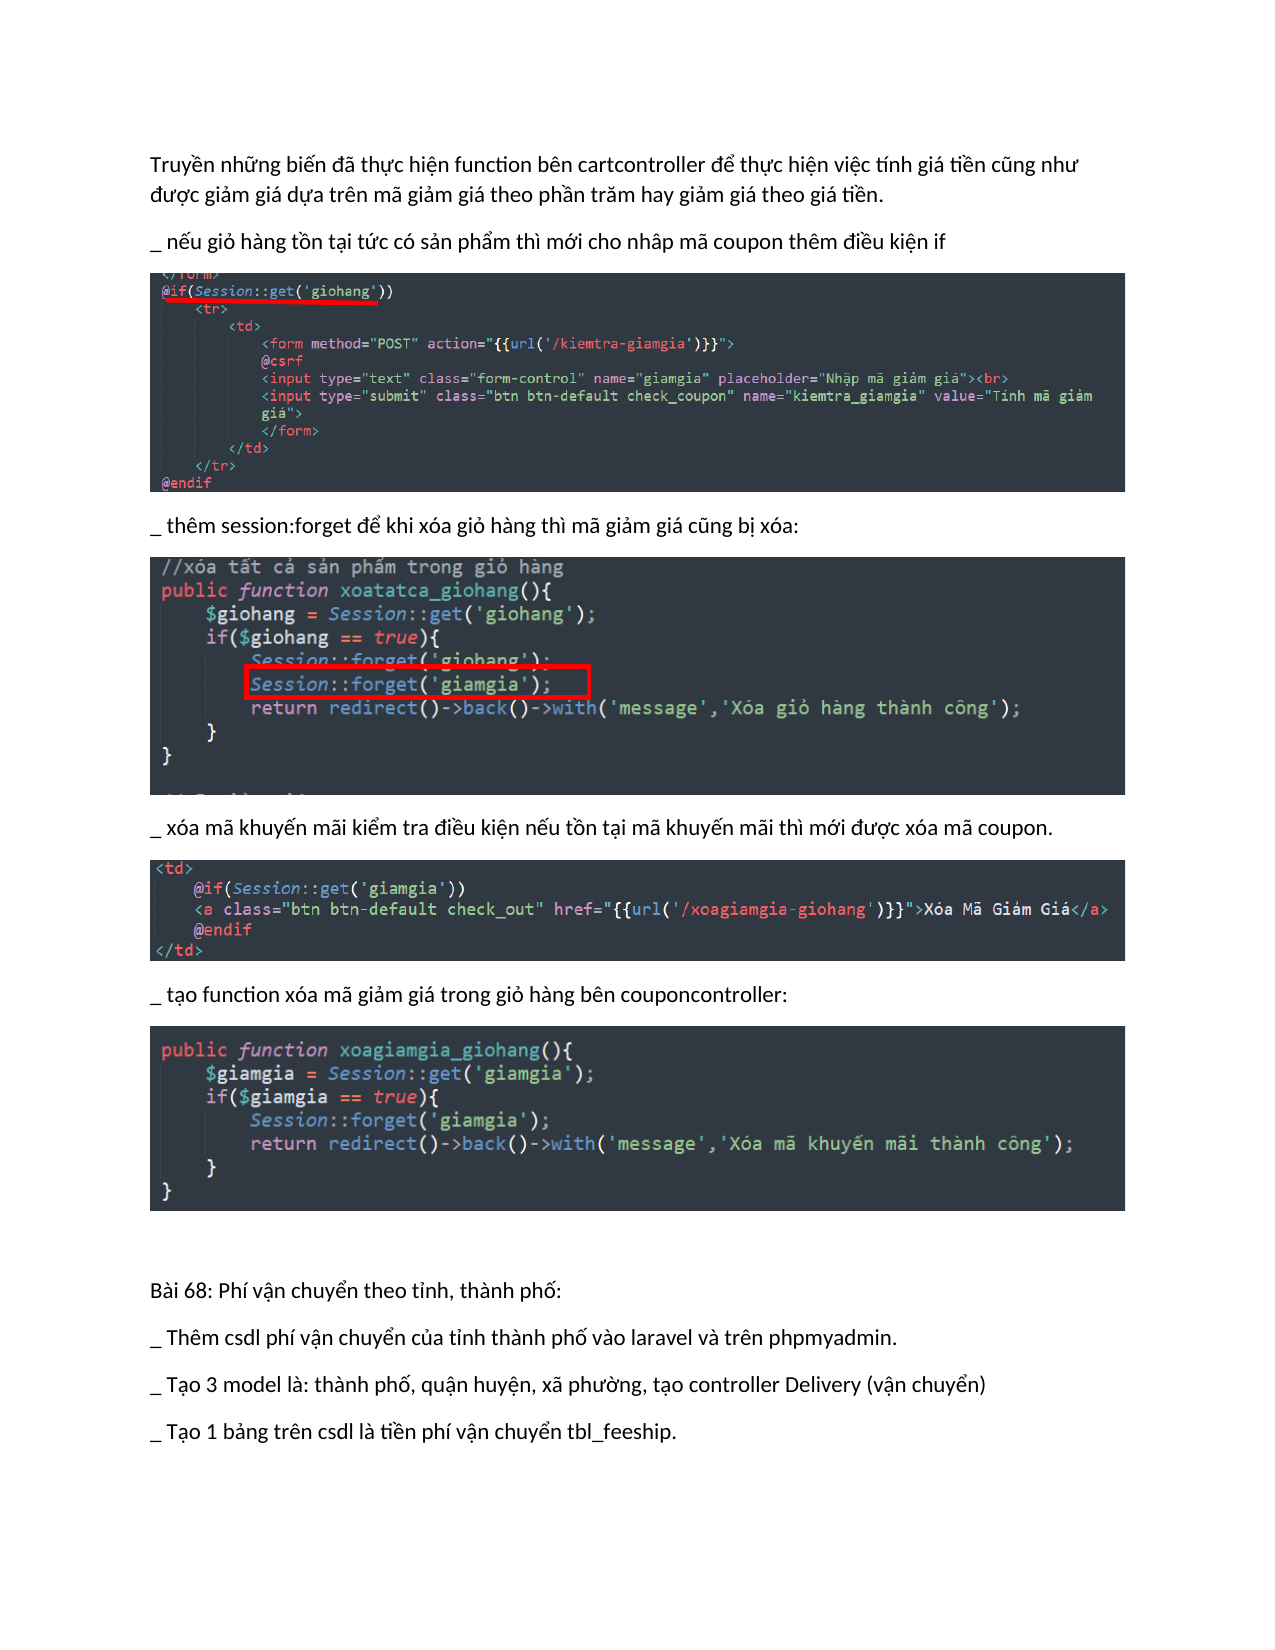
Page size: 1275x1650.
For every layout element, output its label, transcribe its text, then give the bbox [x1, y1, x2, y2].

text _ Tạo 1 bảng trên csdl là tiền phí vận chuyển tbl_feeship. [150, 1417, 1125, 1445]
text Bài 68: Phí vận chuyển theo tỉnh, thành phố: [150, 1277, 1125, 1304]
picture [150, 860, 1125, 961]
text _ Thêm csdl phí vận chuyển của tỉnh thành phố vào laravel và trên phpmyadmin. [150, 1323, 1125, 1351]
text _ thêm session:forget để khi xóa giỏ hàng thì mã giảm giá cũng bị xóa: [150, 511, 1125, 539]
text _ tạo function xóa mã giảm giá trong giỏ hàng bên couponcontroller: [150, 980, 1125, 1008]
picture [150, 557, 1125, 795]
text _ xóa mã khuyến mãi kiểm tra điều kiện nếu tồn tại mã khuyến mãi thì mới được xóa mã coupon. [150, 813, 1125, 841]
text _ nếu giỏ hàng tồn tại tức có sản phẩm thì mới cho nhâp mã coupon thêm điều kiện if [150, 227, 1125, 255]
picture [150, 1026, 1125, 1211]
picture [150, 273, 1125, 492]
text Truyền những biến đã thực hiện function bên cartcontroller để thực hiện việc tính giá tiền cũng như được giảm giá dựa trên mã giảm giá theo phần trăm hay giảm giá theo giá tiền. [150, 150, 1125, 208]
text _ Tạo 3 model là: thành phố, quận huyện, xã phường, tạo controller Delivery (vận chuyển) [150, 1370, 1125, 1398]
